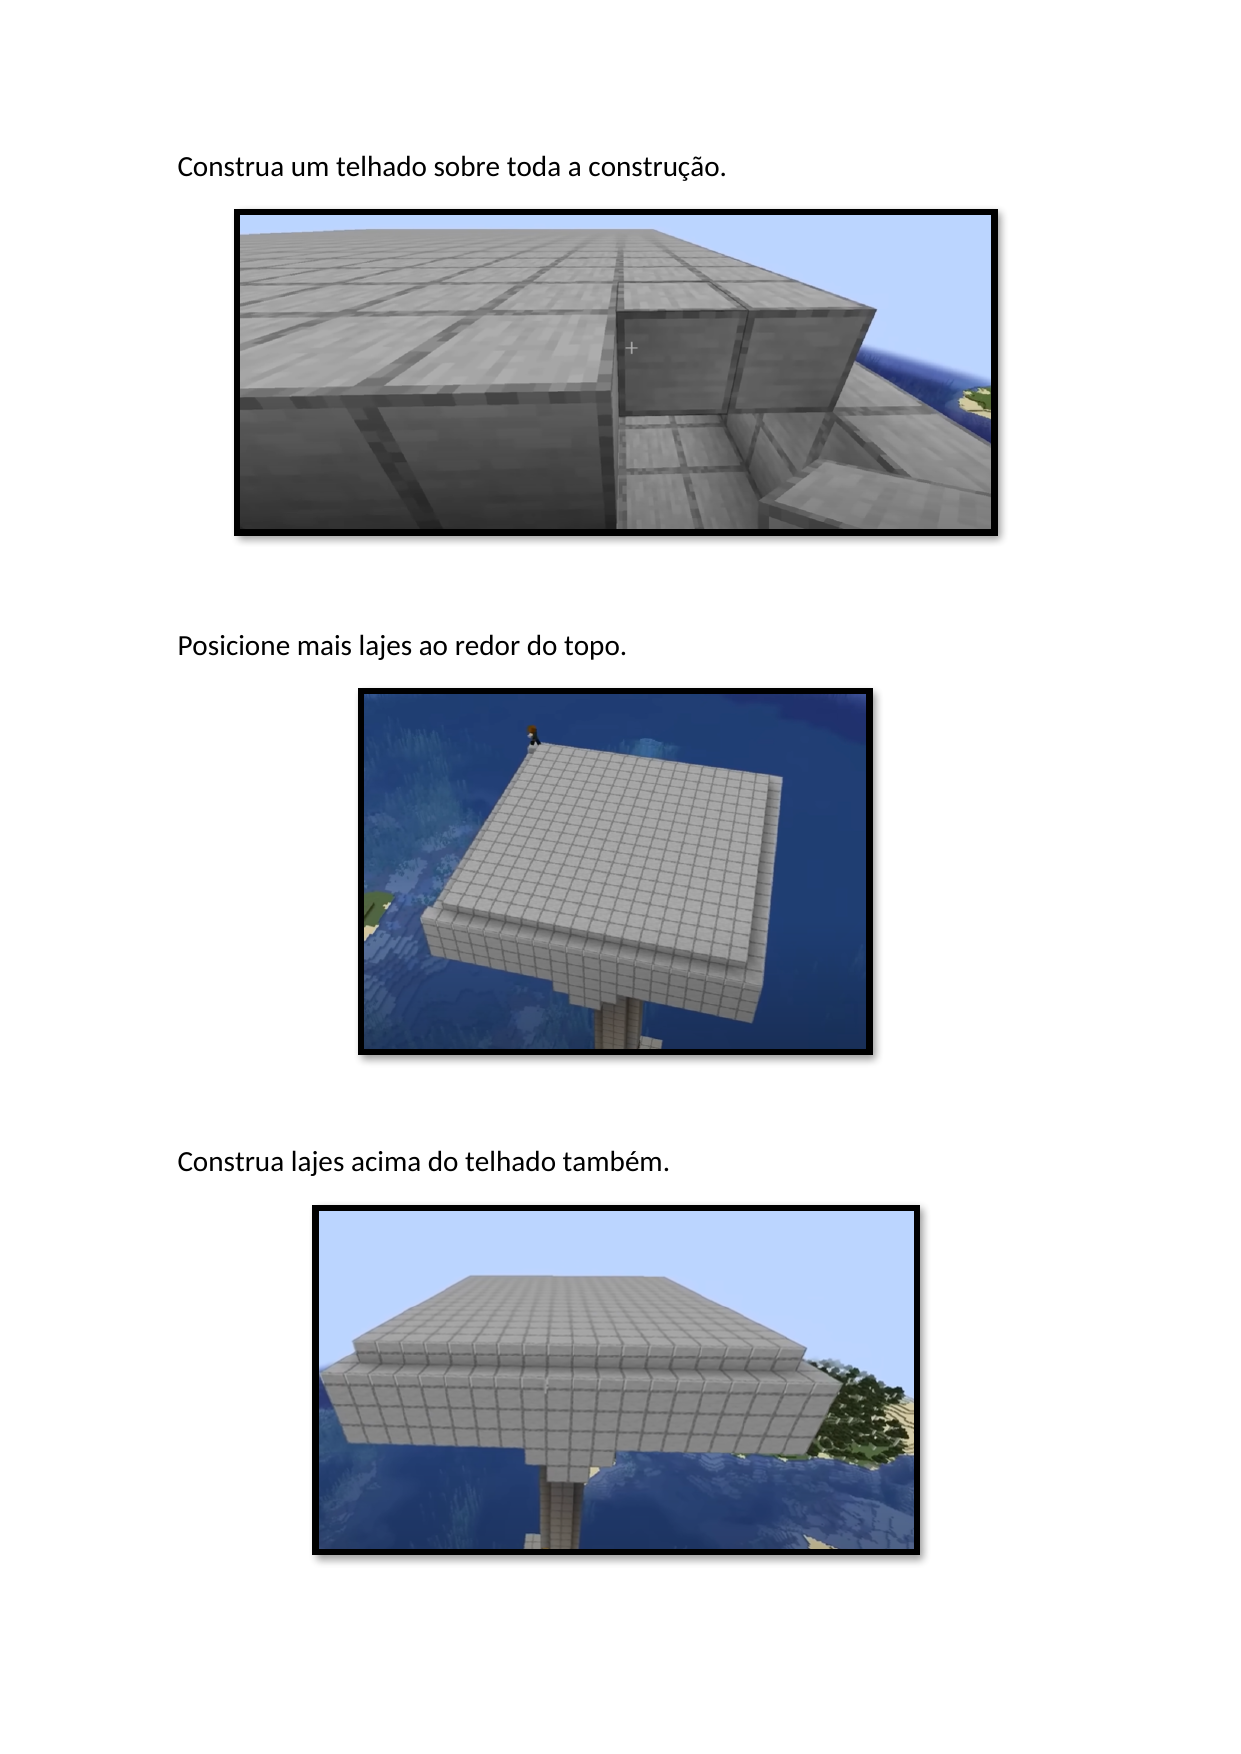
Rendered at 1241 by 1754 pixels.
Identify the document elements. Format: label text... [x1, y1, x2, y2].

picture [364, 694, 866, 1049]
text Construa lajes acima do telhado também. [177, 1143, 1063, 1179]
text Posicione mais lajes ao redor do topo. [177, 627, 1063, 662]
text Construa um telhado sobre toda a construção. [177, 148, 1063, 183]
picture [319, 1211, 914, 1549]
picture [240, 215, 991, 529]
